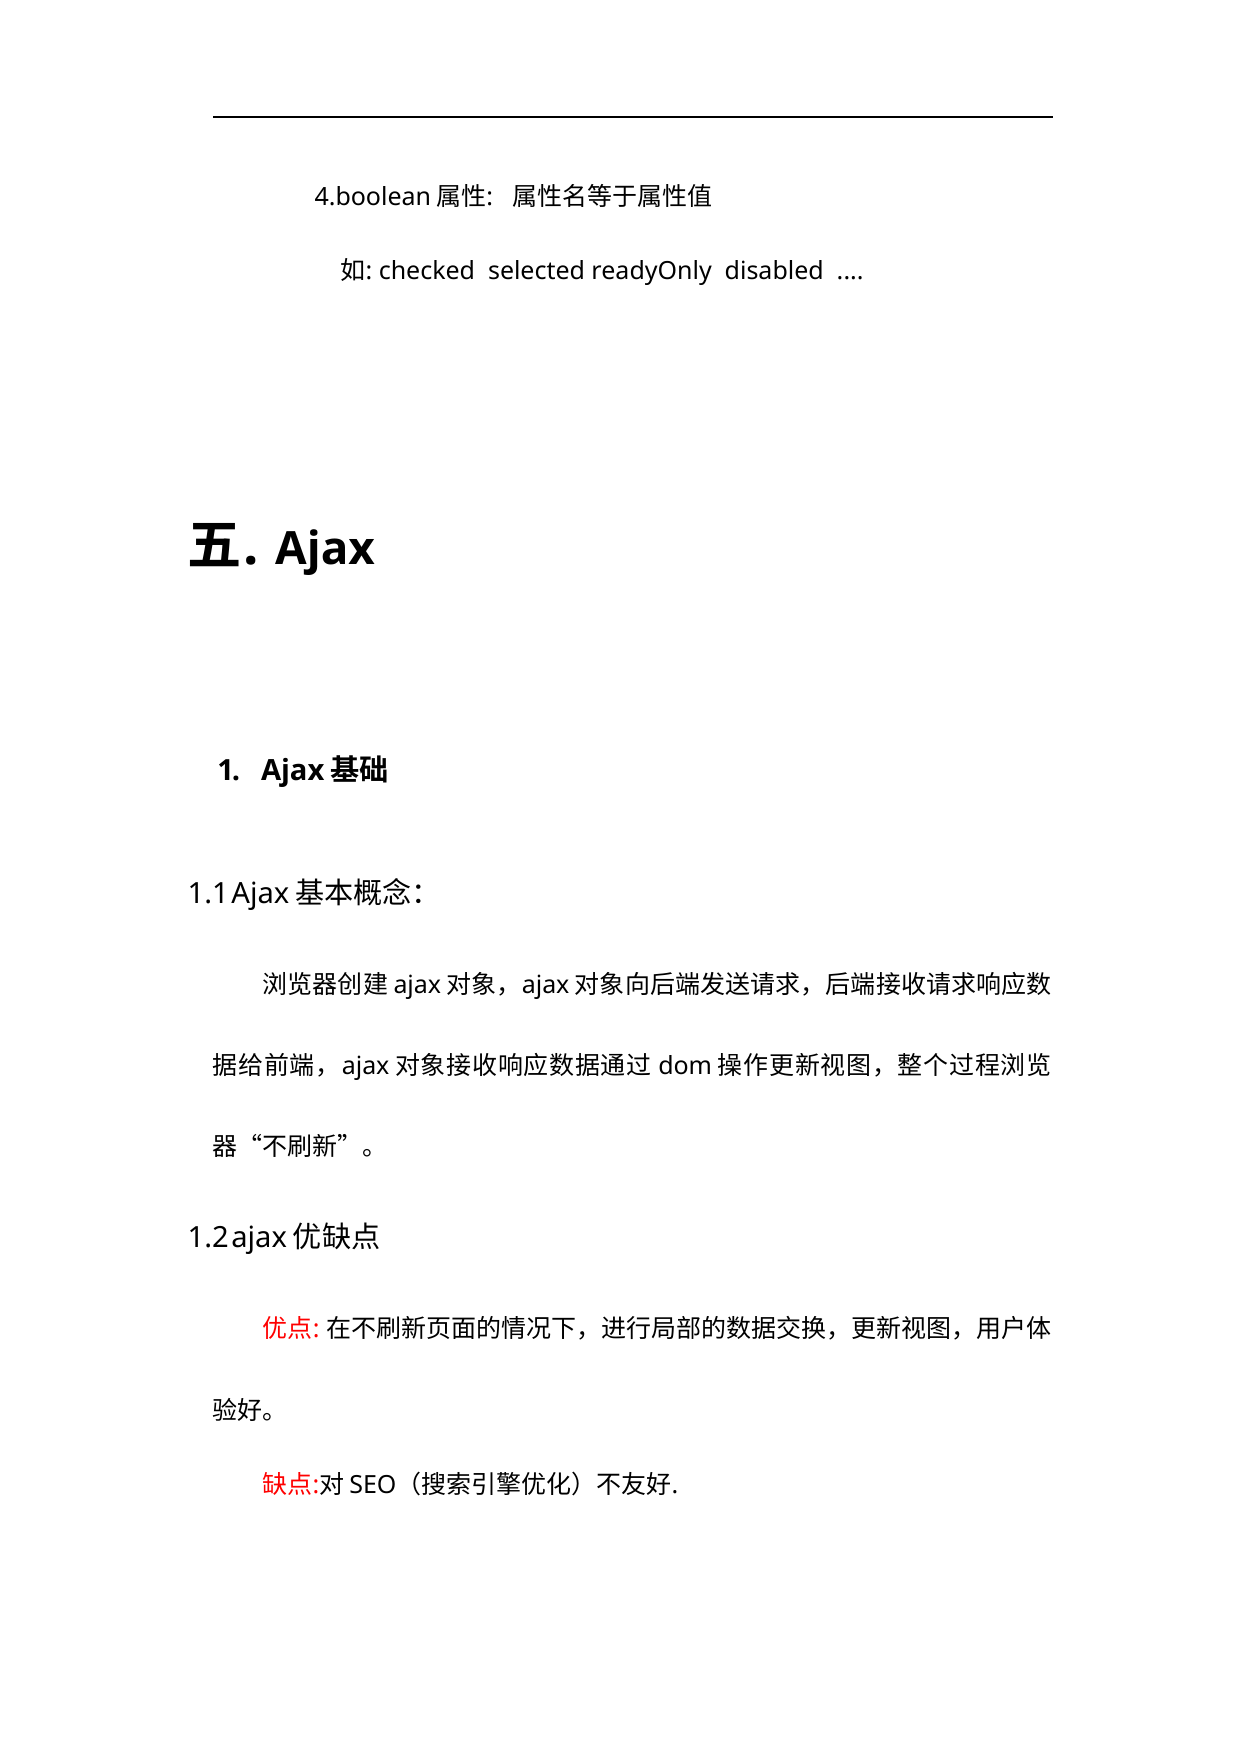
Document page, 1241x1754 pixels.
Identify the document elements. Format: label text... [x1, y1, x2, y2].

text 如: checked selected readyOnly disabled .... [212, 236, 1053, 301]
subtitle Ajax基本概念： [187, 858, 1053, 923]
text 缺点:对SEO（搜索引擎优化）不友好. [212, 1450, 1053, 1515]
text 优点: 在不刷新页面的情况下，进行局部的数据交换，更新视图，用户体验好。 [212, 1294, 1053, 1441]
subtitle Ajax基础 [217, 735, 1053, 800]
subtitle ajax优缺点 [187, 1203, 1053, 1268]
text 4.boolean属性: 属性名等于属性值 [212, 162, 1053, 227]
text 浏览器创建ajax对象，ajax对象向后端发送请求，后端接收请求响应数据给前端，ajax对象接收响应数据通过dom操作更新视图，整个过程浏览器“不刷新”。 [212, 950, 1053, 1177]
subtitle Ajax [187, 492, 1053, 590]
